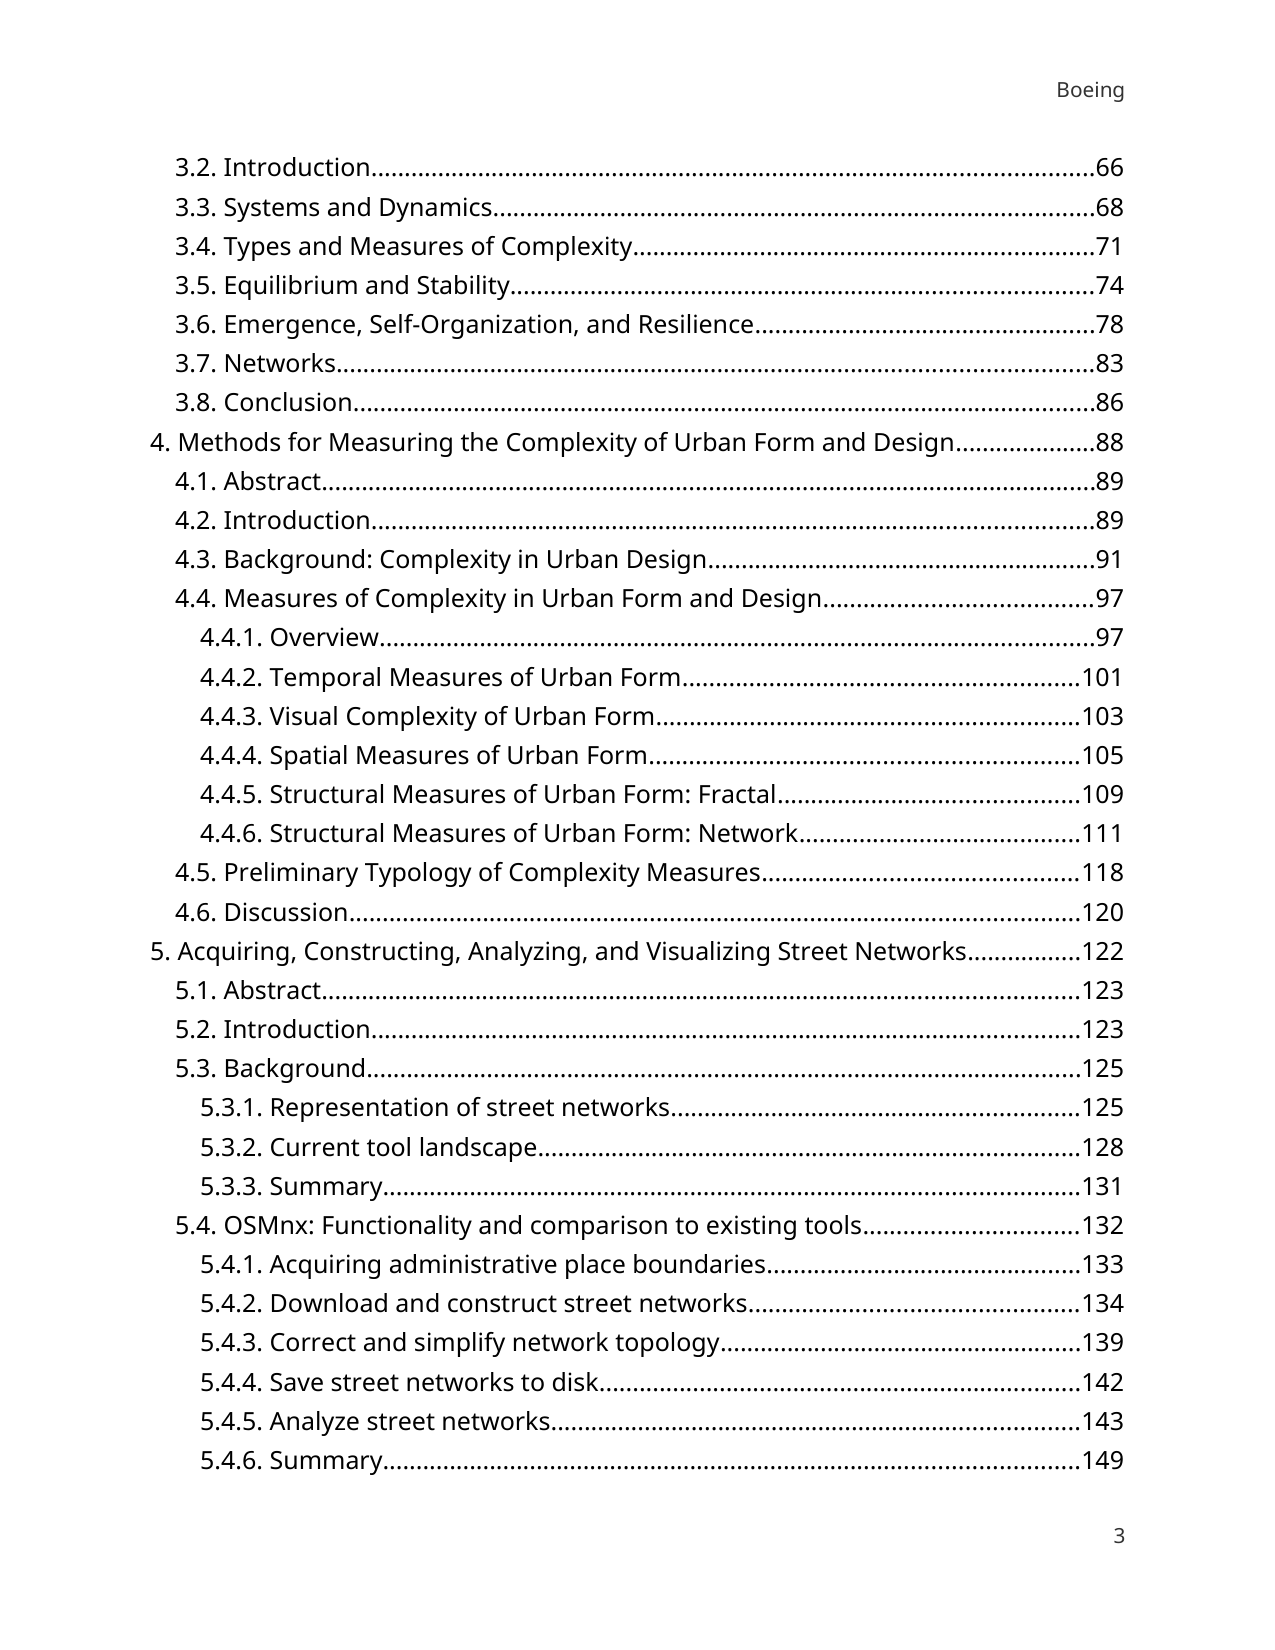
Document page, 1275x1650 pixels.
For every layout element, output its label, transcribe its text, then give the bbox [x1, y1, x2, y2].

text 3.6. Emergence, Self-Organization, and Resilience 78 [175, 307, 1125, 341]
text 4.6. Discussion 120 [175, 894, 1125, 928]
text 3.2. Introduction 66 [175, 150, 1125, 184]
text 4.4. Measures of Complexity in Urban Form and Design 97 [175, 581, 1125, 615]
text 4.4.1. Overview 97 [200, 620, 1125, 654]
text 4.3. Background: Complexity in Urban Design 91 [175, 542, 1125, 576]
text 5.4.4. Save street networks to disk 142 [200, 1364, 1125, 1398]
text 5.4.3. Correct and simplify network topology 139 [200, 1325, 1125, 1359]
text 4.1. Abstract 89 [175, 463, 1125, 497]
text 3.8. Conclusion 86 [175, 385, 1125, 419]
text 4. Methods for Measuring the Complexity of Urban Form and Design 88 [150, 424, 1125, 458]
text 5.4.1. Acquiring administrative place boundaries 133 [200, 1247, 1125, 1281]
text 3.3. Systems and Dynamics 68 [175, 189, 1125, 223]
text 5.4.2. Download and construct street networks 134 [200, 1286, 1125, 1320]
text 5.3.2. Current tool landscape 128 [200, 1129, 1125, 1163]
text 5.4.6. Summary 149 [200, 1442, 1125, 1477]
text 4.2. Introduction 89 [175, 502, 1125, 537]
text 4.5. Preliminary Typology of Complexity Measures 118 [175, 855, 1125, 889]
text 4.4.4. Spatial Measures of Urban Form 105 [200, 737, 1125, 772]
text 4.4.5. Structural Measures of Urban Form: Fractal 109 [200, 777, 1125, 811]
text 5.3. Background 125 [175, 1051, 1125, 1085]
text 4.4.6. Structural Measures of Urban Form: Network 111 [200, 816, 1125, 850]
text 3.5. Equilibrium and Stability 74 [175, 267, 1125, 302]
text 5.1. Abstract 123 [175, 972, 1125, 1007]
text 5.2. Introduction 123 [175, 1012, 1125, 1046]
text 5.4.5. Analyze street networks 143 [200, 1403, 1125, 1437]
text 4.4.2. Temporal Measures of Urban Form 101 [200, 659, 1125, 693]
text 5.4. OSMnx: Functionality and comparison to existing tools 132 [175, 1207, 1125, 1242]
text 5.3.3. Summary 131 [200, 1168, 1125, 1202]
text 3.4. Types and Measures of Complexity 71 [175, 228, 1125, 262]
text 4.4.3. Visual Complexity of Urban Form 103 [200, 698, 1125, 732]
text 5.3.1. Representation of street networks 125 [200, 1090, 1125, 1124]
text 5. Acquiring, Constructing, Analyzing, and Visualizing Street Networks 122 [150, 933, 1125, 967]
text 3.7. Networks 83 [175, 346, 1125, 380]
